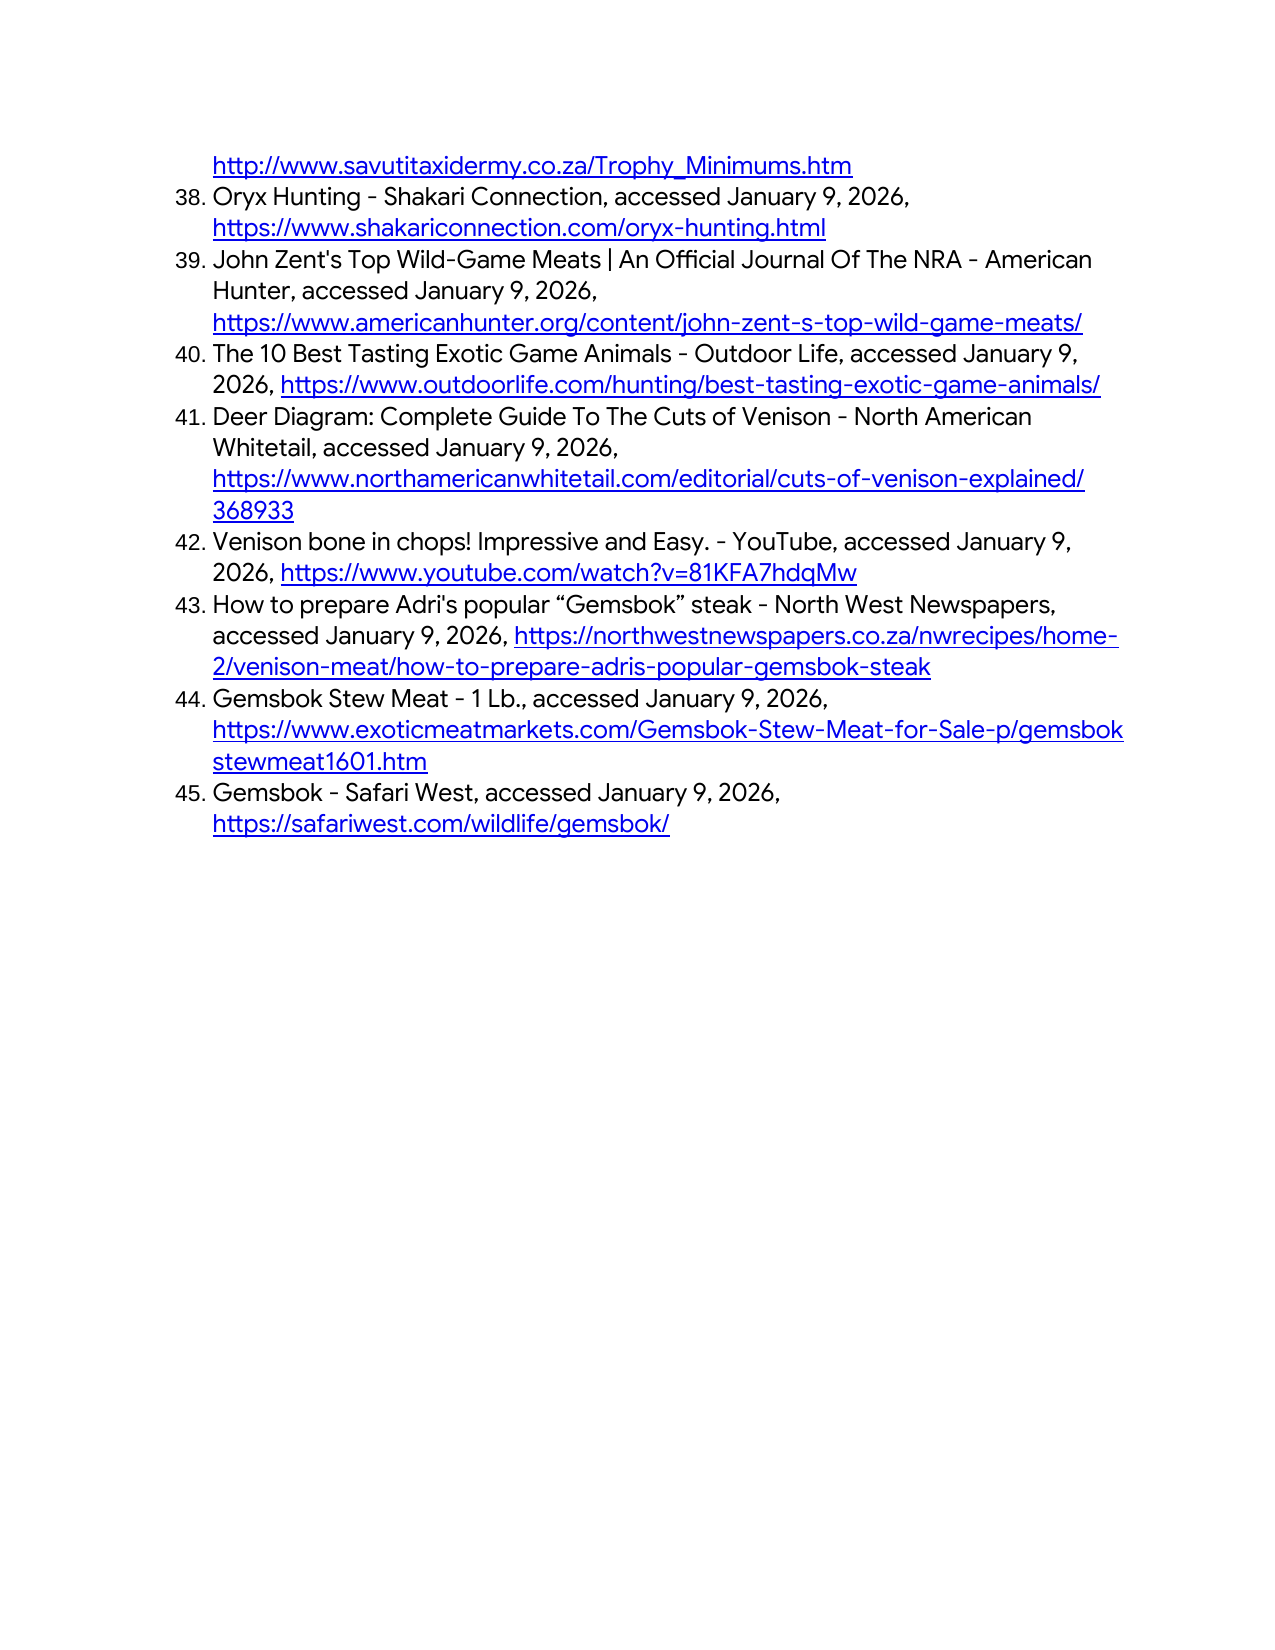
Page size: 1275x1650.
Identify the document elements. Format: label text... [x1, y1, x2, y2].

list John Zent's Top Wild-Game Meats | An Official Journal Of The NRA - American Hunter, accessed January 9, 2026, https://www.americanhunter.org/content/john-zent-s-top-wild-game-meats/ [175, 244, 1125, 338]
list Venison bone in chops! Impressive and Easy. - YouTube, accessed January 9, 2026, https://www.youtube.com/watch?v=81KFA7hdqMw [175, 526, 1125, 589]
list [175, 150, 1125, 181]
list How to prepare Adri's popular “Gemsbok” steak - North West Newspapers, accessed January 9, 2026, https://northwestnewspapers.co.za/nwrecipes/home-2/venison-meat/how-to-prepare-adris-popular-gemsbok-steak [175, 589, 1125, 683]
list Deer Diagram: Complete Guide To The Cuts of Venison - North American Whitetail, accessed January 9, 2026, https://www.northamericanwhitetail.com/editorial/cuts-of-venison-explained/368933 [175, 401, 1125, 526]
list Oryx Hunting - Shakari Connection, accessed January 9, 2026, https://www.shakariconnection.com/oryx-hunting.html [175, 181, 1125, 244]
list Gemsbok - Safari West, accessed January 9, 2026, https://safariwest.com/wildlife/gemsbok/ [175, 777, 1125, 840]
list Gemsbok Stew Meat - 1 Lb., accessed January 9, 2026, https://www.exoticmeatmarkets.com/Gemsbok-Stew-Meat-for-Sale-p/gemsbokstewmeat1601.htm [175, 683, 1125, 777]
list The 10 Best Tasting Exotic Game Animals - Outdoor Life, accessed January 9, 2026, https://www.outdoorlife.com/hunting/best-tasting-exotic-game-animals/ [175, 338, 1125, 401]
